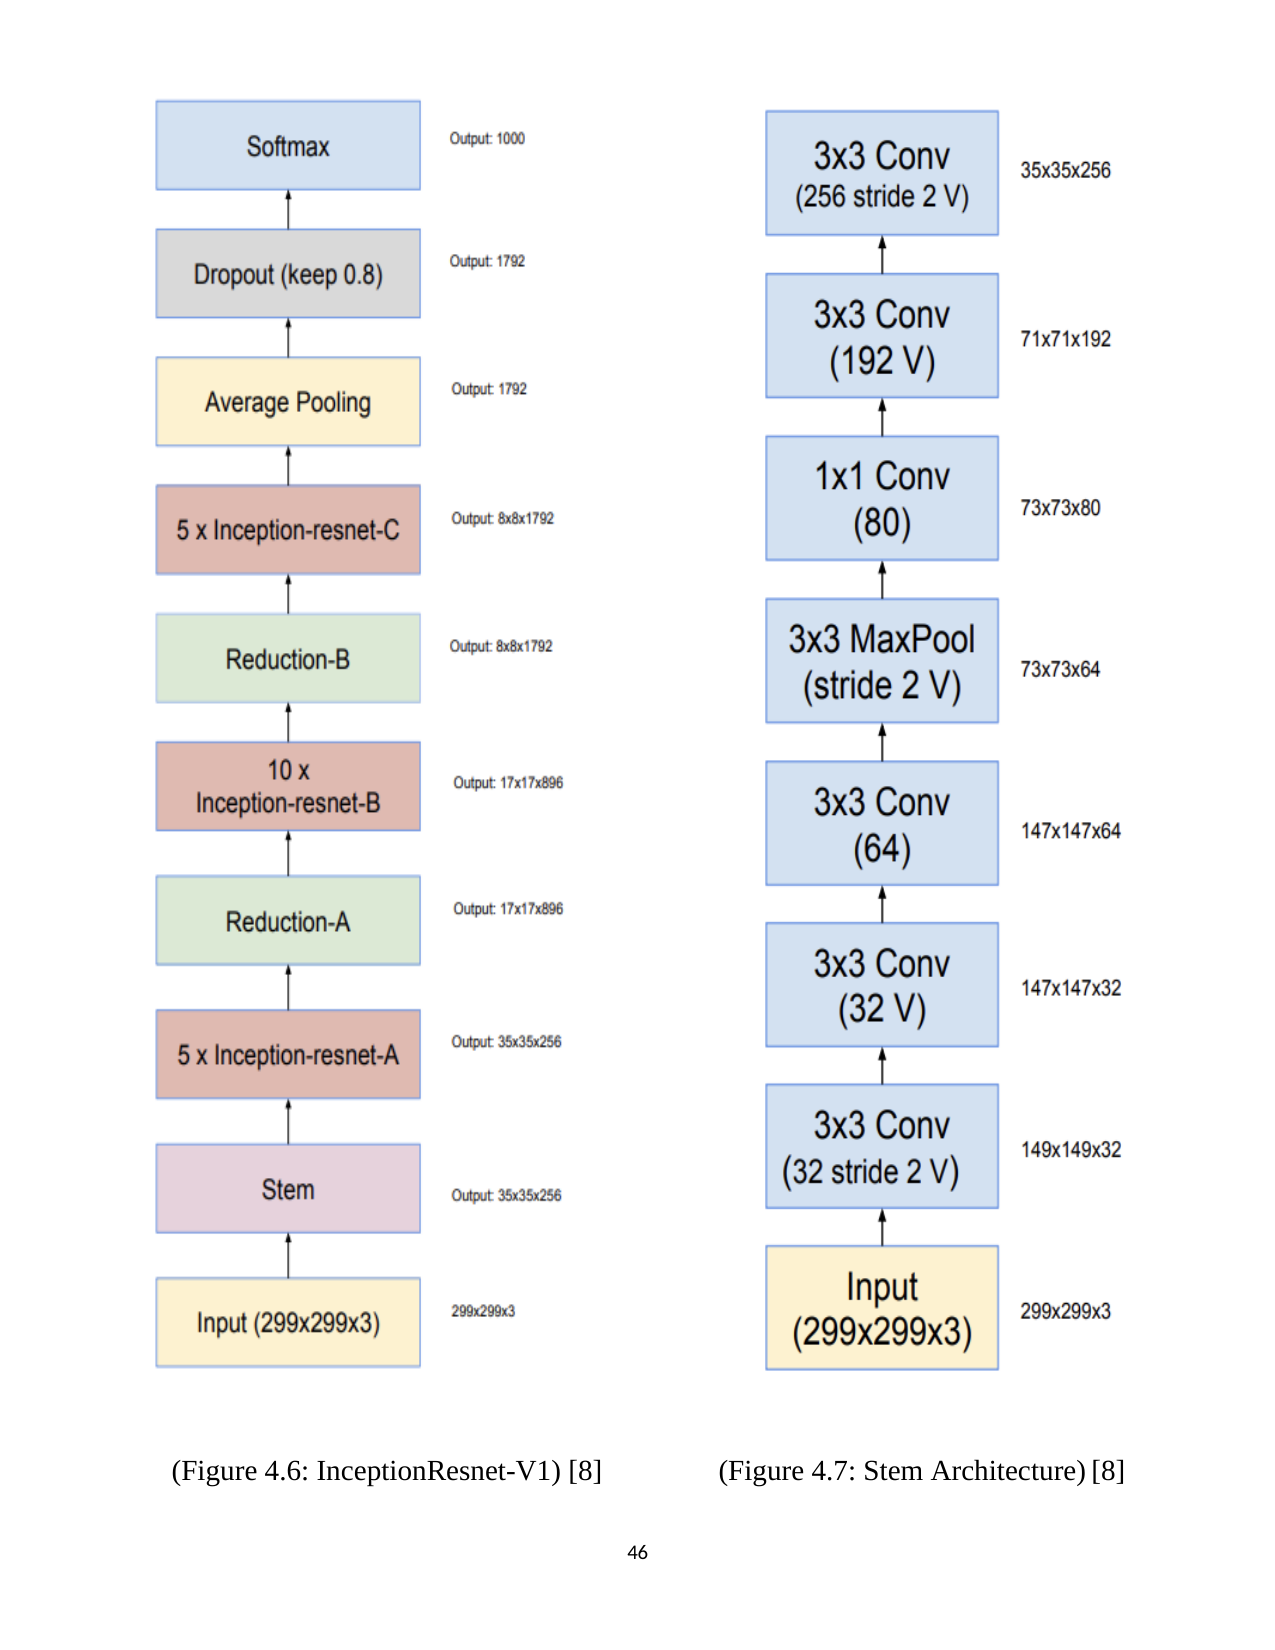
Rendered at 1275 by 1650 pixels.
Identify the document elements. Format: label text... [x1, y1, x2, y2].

picture [70, 70, 626, 1386]
text (Figure 4.6: InceptionResnet-V1) [8] (Figure 4.7: Stem Architecture) [8] [150, 1453, 1125, 1487]
picture [684, 61, 1158, 1391]
